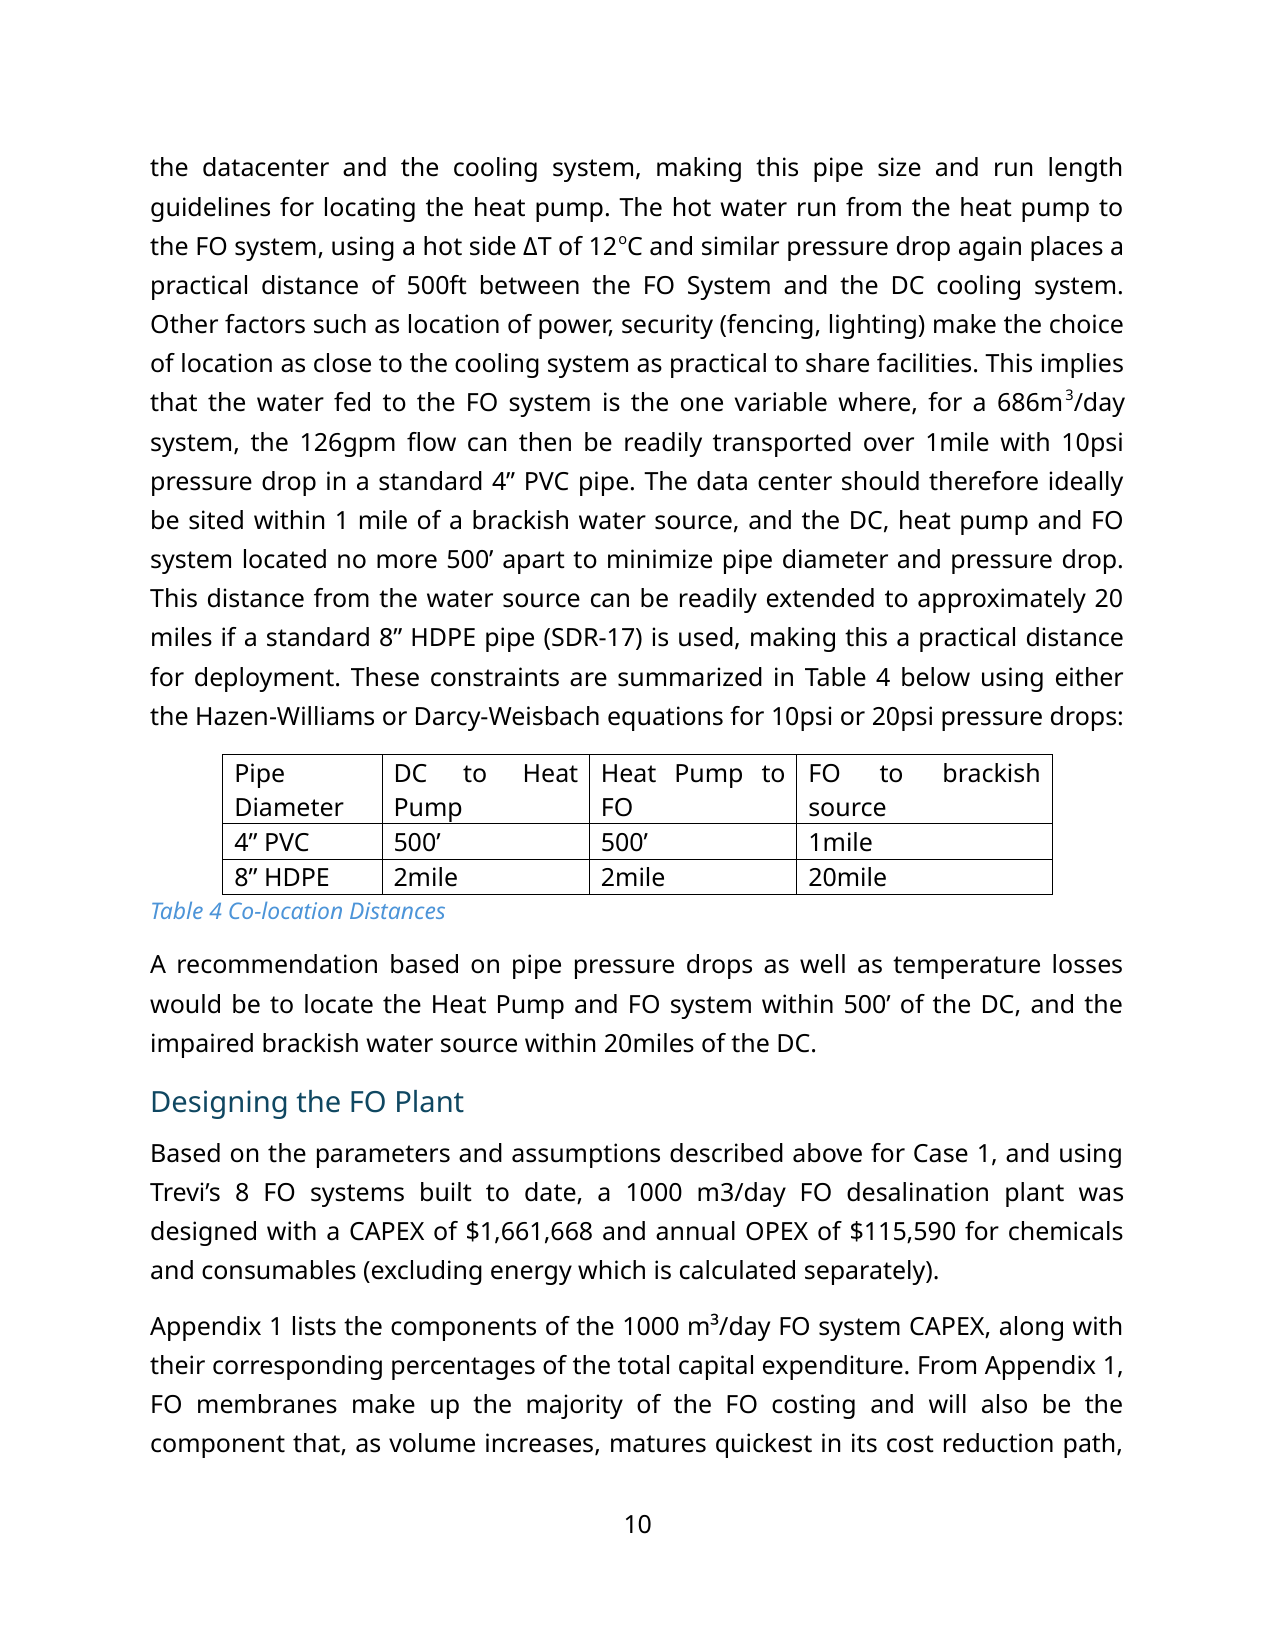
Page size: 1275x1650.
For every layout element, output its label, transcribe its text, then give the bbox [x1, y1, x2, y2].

table_cell 8” HDPE [223, 860, 382, 893]
table_cell 2mile [383, 860, 589, 893]
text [150, 150, 1125, 732]
text Table 4 Co-location Distances [150, 894, 1125, 926]
table_cell 2mile [590, 860, 796, 893]
text Based on the parameters and assumptions described above for Case 1, and using Trevi’s 8 FO systems built to date, a 1000 m3/day FO desalination plant was designed with a CAPEX of $1,661,668 and annual OPEX of $115,590 for chemicals and consumables (excluding energy which is calculated separately). [150, 1135, 1125, 1287]
table_cell 4” PVC [223, 824, 382, 858]
table_cell 20mile [797, 860, 1052, 893]
table_header Pipe Diameter [223, 755, 382, 823]
table_header FO to brackish source [797, 755, 1052, 823]
subtitle Designing the FO Plant [150, 1081, 1125, 1121]
table_header Heat Pump to FO [590, 755, 796, 823]
text A recommendation based on pipe pressure drops as well as temperature losses would be to locate the Heat Pump and FO system within 500’ of the DC, and the impaired brackish water source within 20miles of the DC. [150, 947, 1125, 1059]
table_cell 1mile [797, 824, 1052, 858]
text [150, 1309, 1125, 1460]
table_cell 500’ [590, 824, 796, 858]
table_header DC to Heat Pump [383, 755, 589, 823]
table_cell 500’ [383, 824, 589, 858]
